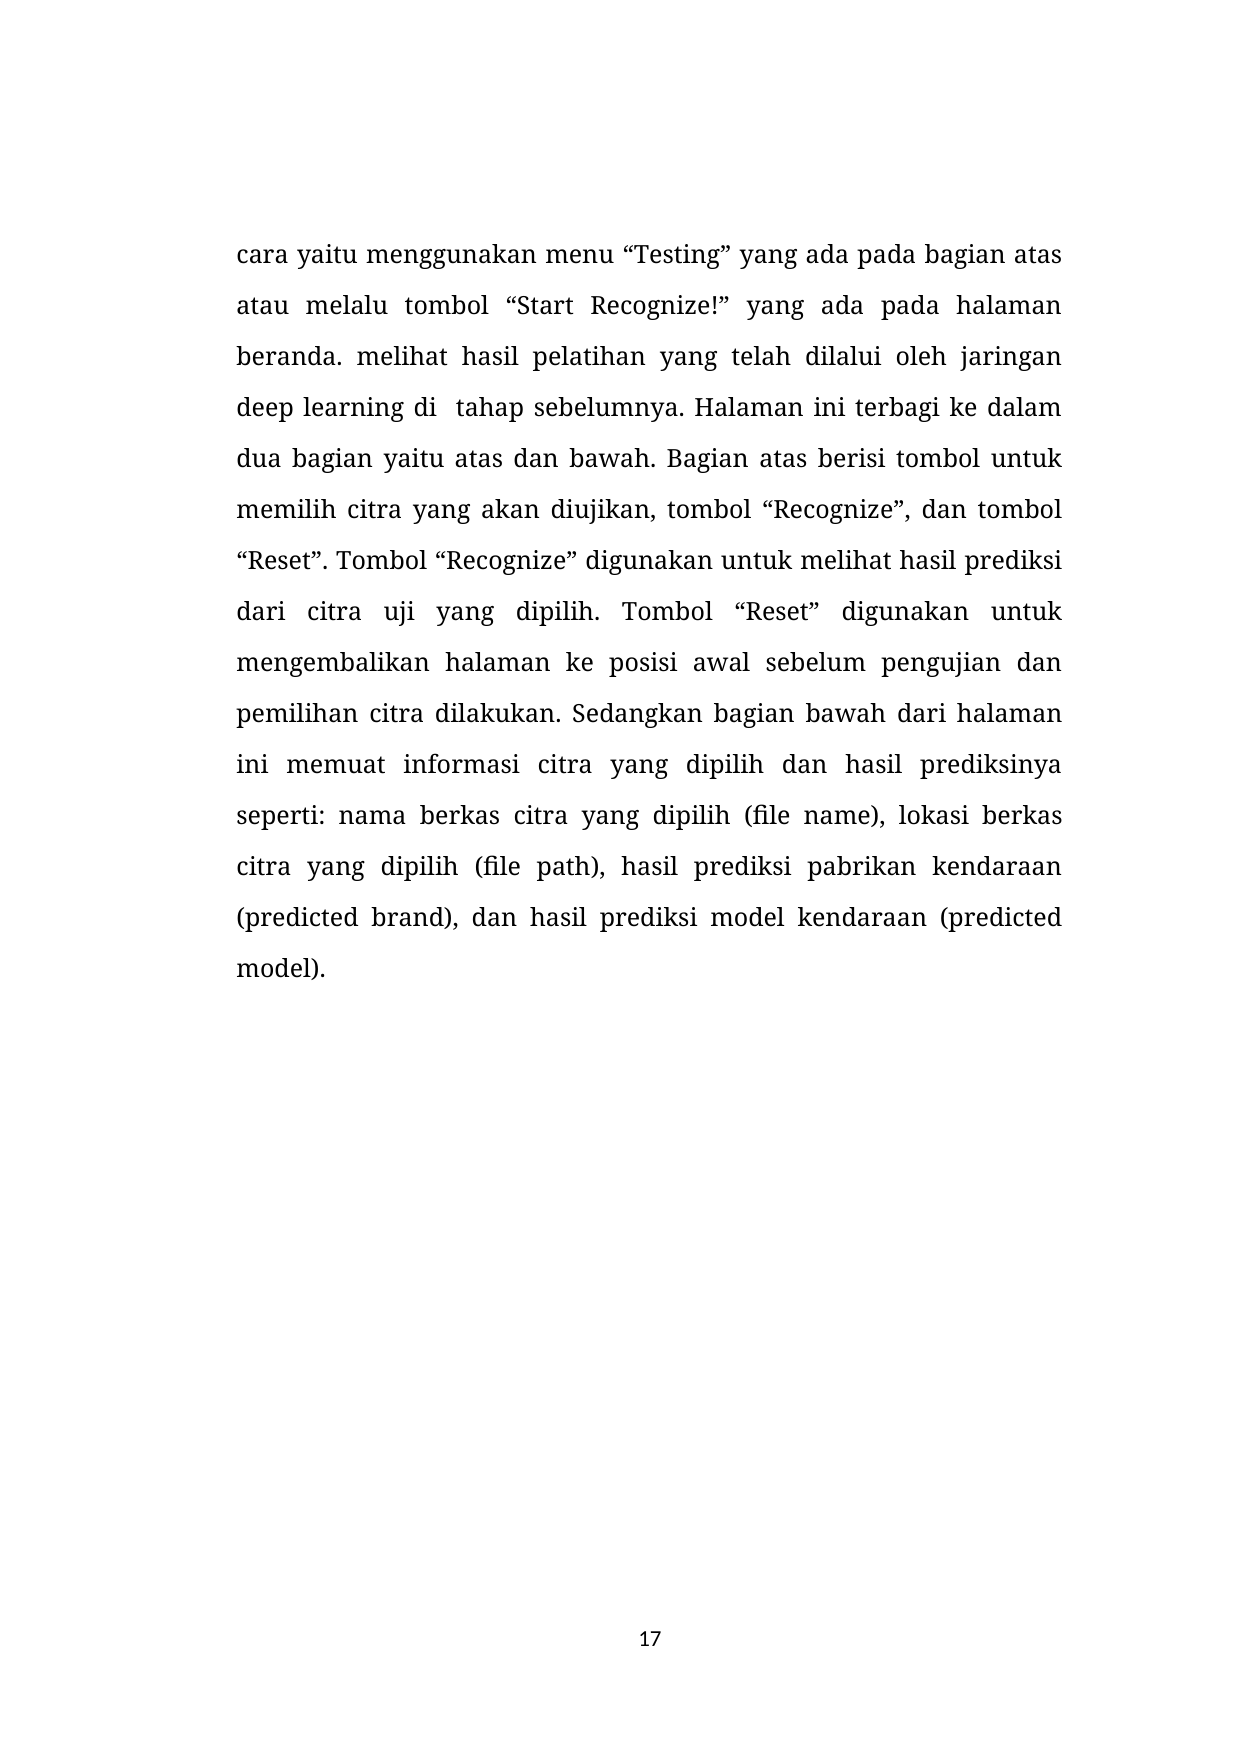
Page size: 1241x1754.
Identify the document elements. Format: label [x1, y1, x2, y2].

text [236, 236, 1063, 985]
